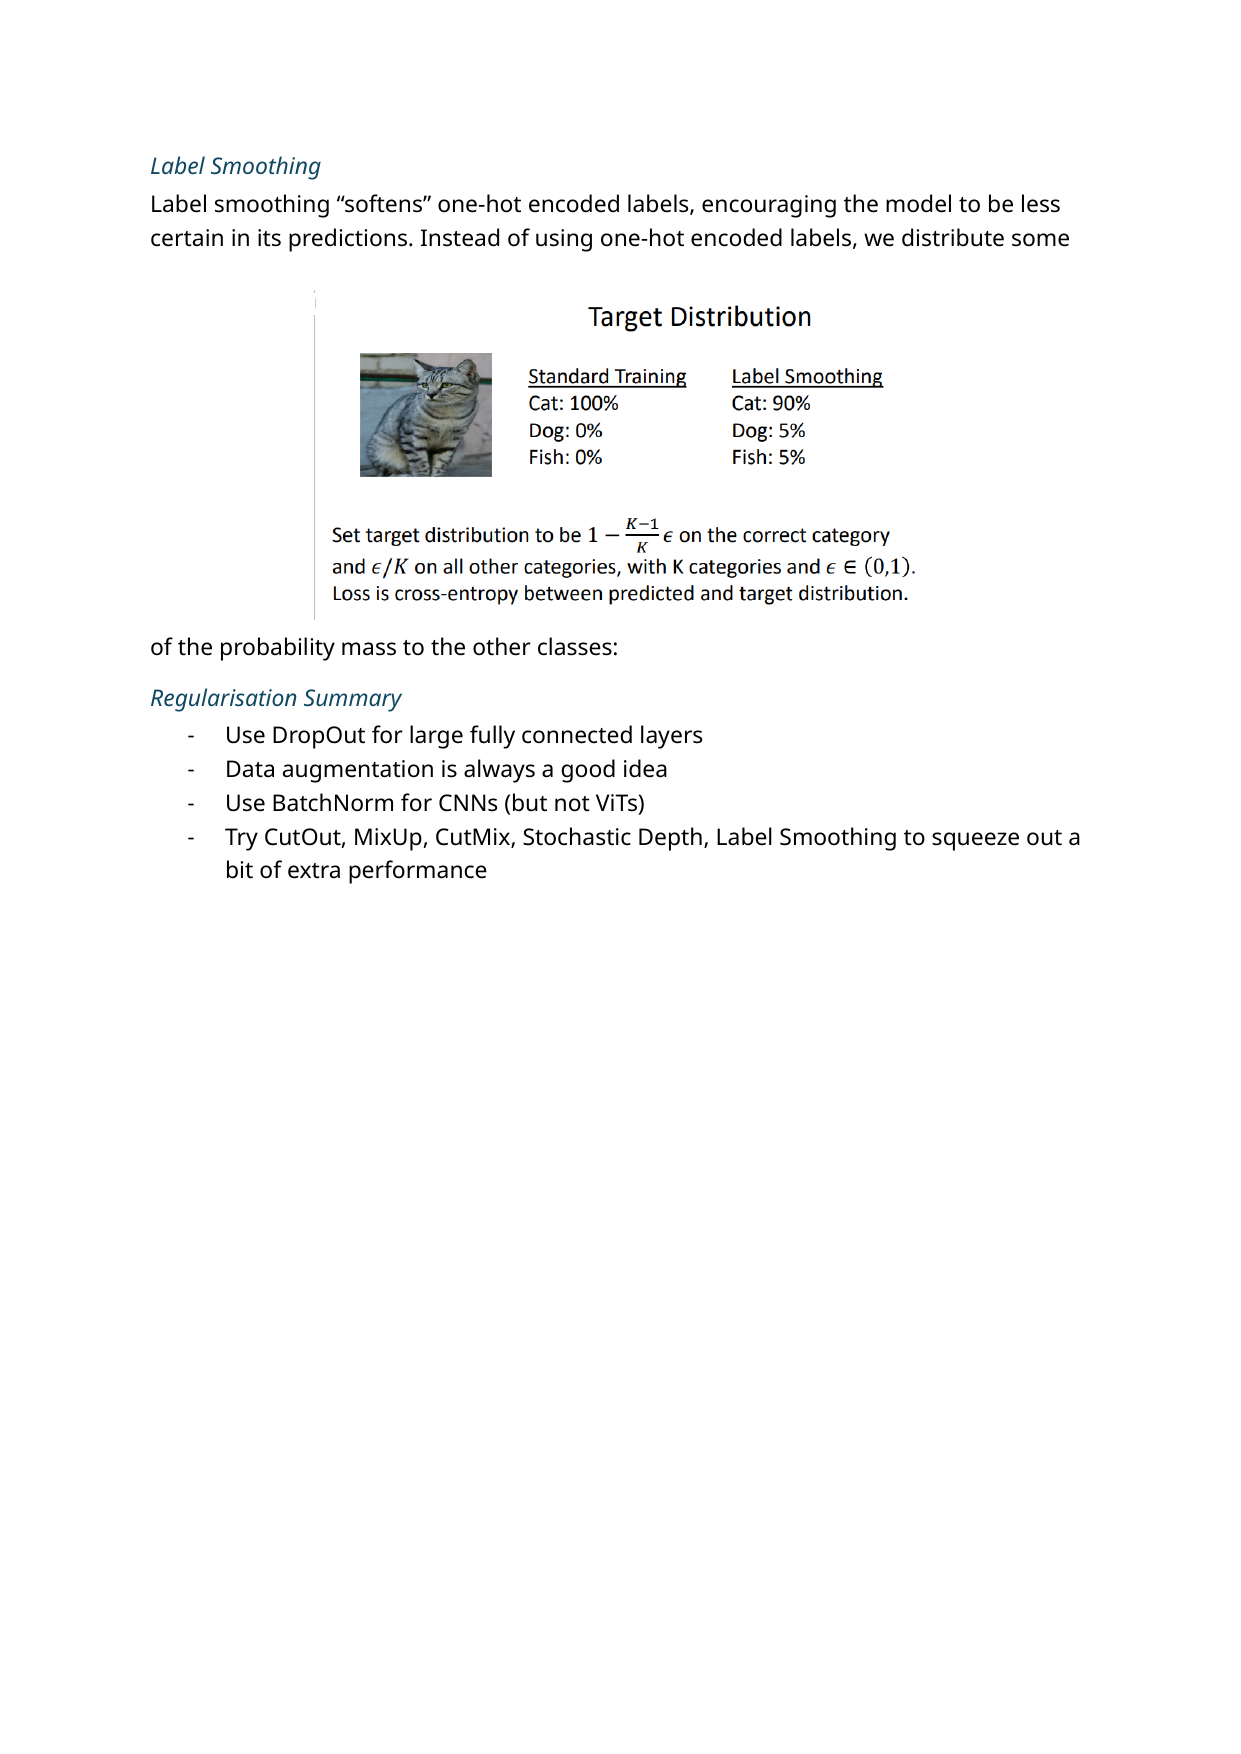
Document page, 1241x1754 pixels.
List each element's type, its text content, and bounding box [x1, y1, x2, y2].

list Use DropOut for large fully connected layers [187, 719, 1090, 751]
subtitle Regularisation Summary [150, 681, 1090, 713]
list Try CutOut, MixUp, CutMix, Stochastic Depth, Label Smoothing to squeeze out a bit of extra performance [187, 821, 1090, 886]
subtitle Label Smoothing [150, 150, 1090, 181]
list Data augmentation is always a good idea [187, 753, 1090, 784]
list Use BatchNorm for CNNs (but not ViTs) [187, 787, 1090, 818]
picture [312, 290, 928, 620]
